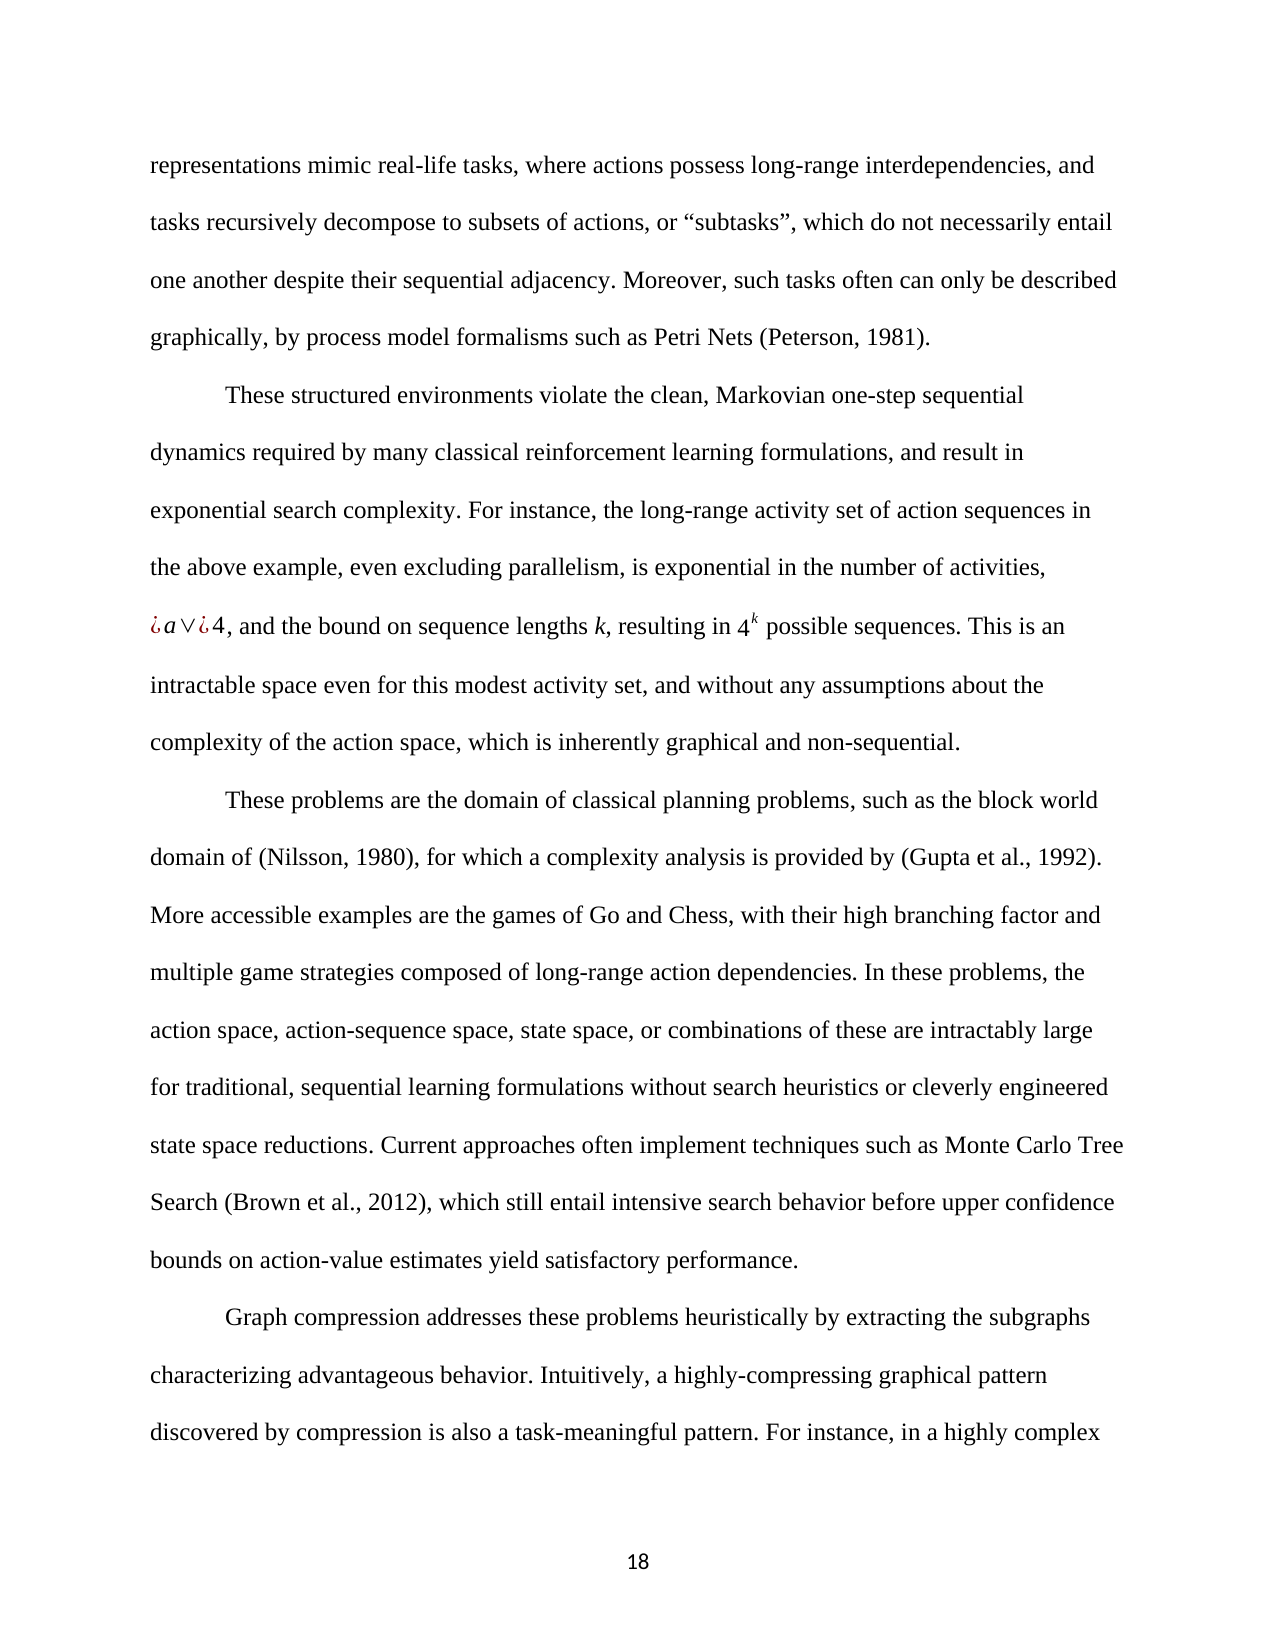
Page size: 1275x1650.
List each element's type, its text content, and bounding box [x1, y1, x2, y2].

text These problems are the domain of classical planning problems, such as the block world domain of (Nilsson, 1980), for which a complexity analysis is provided by (Gupta et al., 1992). More accessible examples are the games of Go and Chess, with their high branching factor and multiple game strategies composed of long-range action dependencies. In these problems, the action space, action-sequence space, state space, or combinations of these are intractably large for traditional, sequential learning formulations without search heuristics or cleverly engineered state space reductions. Current approaches often implement techniques such as Monte Carlo Tree Search (Brown et al., 2012), which still entail intensive search behavior before upper confidence bounds on action-value estimates yield satisfactory performance. [150, 785, 1125, 1274]
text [150, 150, 1125, 351]
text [150, 1302, 1125, 1446]
text These structured environments violate the clean, Markovian one-step sequential dynamics required by many classical reinforcement learning formulations, and result in exponential search complexity. For instance, the long-range activity set of action sequences in the above example, even excluding parallelism, is exponential in the number of activities, , and the bound on sequence lengths k, resulting in possible sequences. This is an intractable space even for this modest activity set, and without any assumptions about the complexity of the action space, which is inherently graphical and non-sequential. [150, 380, 1125, 756]
